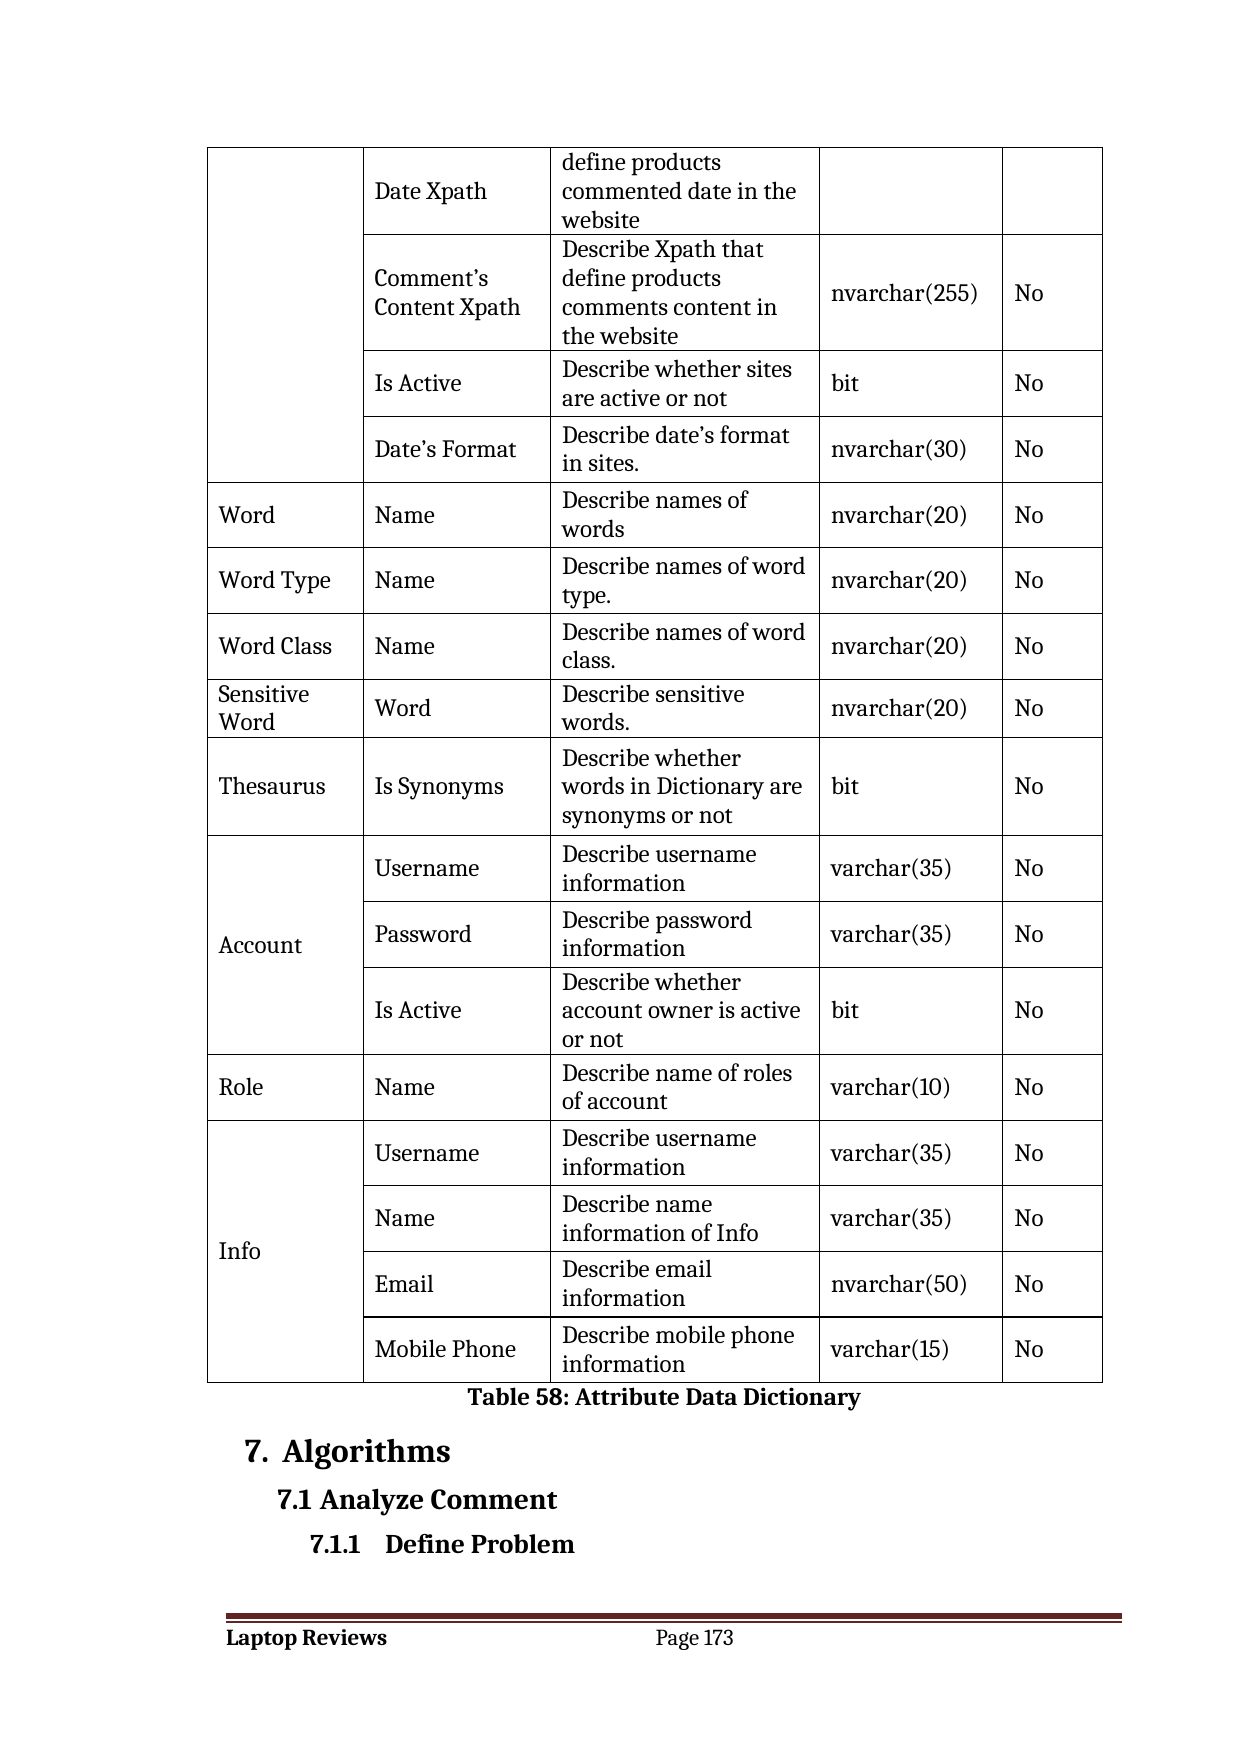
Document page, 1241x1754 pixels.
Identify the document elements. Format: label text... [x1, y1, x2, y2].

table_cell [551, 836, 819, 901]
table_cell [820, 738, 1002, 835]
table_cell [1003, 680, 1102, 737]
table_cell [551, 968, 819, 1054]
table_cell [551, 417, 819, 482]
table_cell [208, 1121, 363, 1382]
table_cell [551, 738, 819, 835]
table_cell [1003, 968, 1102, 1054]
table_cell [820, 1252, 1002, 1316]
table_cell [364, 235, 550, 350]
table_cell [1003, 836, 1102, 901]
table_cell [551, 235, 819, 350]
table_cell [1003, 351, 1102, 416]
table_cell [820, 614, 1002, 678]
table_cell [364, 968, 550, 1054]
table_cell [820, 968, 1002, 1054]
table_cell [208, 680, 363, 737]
subtitle Analyze Comment [277, 1483, 1122, 1517]
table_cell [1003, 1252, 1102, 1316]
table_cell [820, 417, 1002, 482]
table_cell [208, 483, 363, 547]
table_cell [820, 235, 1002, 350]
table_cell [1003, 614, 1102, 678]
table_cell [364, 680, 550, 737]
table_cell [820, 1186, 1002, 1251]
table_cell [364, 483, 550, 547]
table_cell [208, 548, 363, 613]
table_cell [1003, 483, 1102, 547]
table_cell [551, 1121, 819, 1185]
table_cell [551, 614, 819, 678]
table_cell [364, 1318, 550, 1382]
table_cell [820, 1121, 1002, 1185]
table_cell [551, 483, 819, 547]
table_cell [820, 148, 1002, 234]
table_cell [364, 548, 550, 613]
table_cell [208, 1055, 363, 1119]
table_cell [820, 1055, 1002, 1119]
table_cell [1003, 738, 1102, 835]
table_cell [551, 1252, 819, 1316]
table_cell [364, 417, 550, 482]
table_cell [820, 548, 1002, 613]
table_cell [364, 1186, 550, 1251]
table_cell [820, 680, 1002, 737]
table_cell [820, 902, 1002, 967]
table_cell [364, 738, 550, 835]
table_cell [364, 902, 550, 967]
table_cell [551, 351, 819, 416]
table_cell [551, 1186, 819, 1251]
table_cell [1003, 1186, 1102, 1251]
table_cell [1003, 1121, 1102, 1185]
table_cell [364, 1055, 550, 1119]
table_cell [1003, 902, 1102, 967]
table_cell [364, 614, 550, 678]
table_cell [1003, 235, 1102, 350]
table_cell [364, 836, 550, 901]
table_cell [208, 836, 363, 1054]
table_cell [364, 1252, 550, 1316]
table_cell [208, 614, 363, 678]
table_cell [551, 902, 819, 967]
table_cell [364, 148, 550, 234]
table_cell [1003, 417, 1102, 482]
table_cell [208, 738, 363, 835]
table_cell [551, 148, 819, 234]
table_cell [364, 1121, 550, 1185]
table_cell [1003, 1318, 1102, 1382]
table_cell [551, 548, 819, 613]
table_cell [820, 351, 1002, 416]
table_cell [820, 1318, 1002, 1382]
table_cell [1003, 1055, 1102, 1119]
text Table 58: Attribute Data Dictionary [207, 1383, 1122, 1412]
subtitle Define Problem [310, 1529, 1122, 1561]
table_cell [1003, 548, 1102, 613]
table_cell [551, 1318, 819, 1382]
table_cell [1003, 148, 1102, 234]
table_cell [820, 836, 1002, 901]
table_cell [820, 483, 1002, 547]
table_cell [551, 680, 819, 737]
subtitle Algorithms [244, 1433, 1122, 1471]
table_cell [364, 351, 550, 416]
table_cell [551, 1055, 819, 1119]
